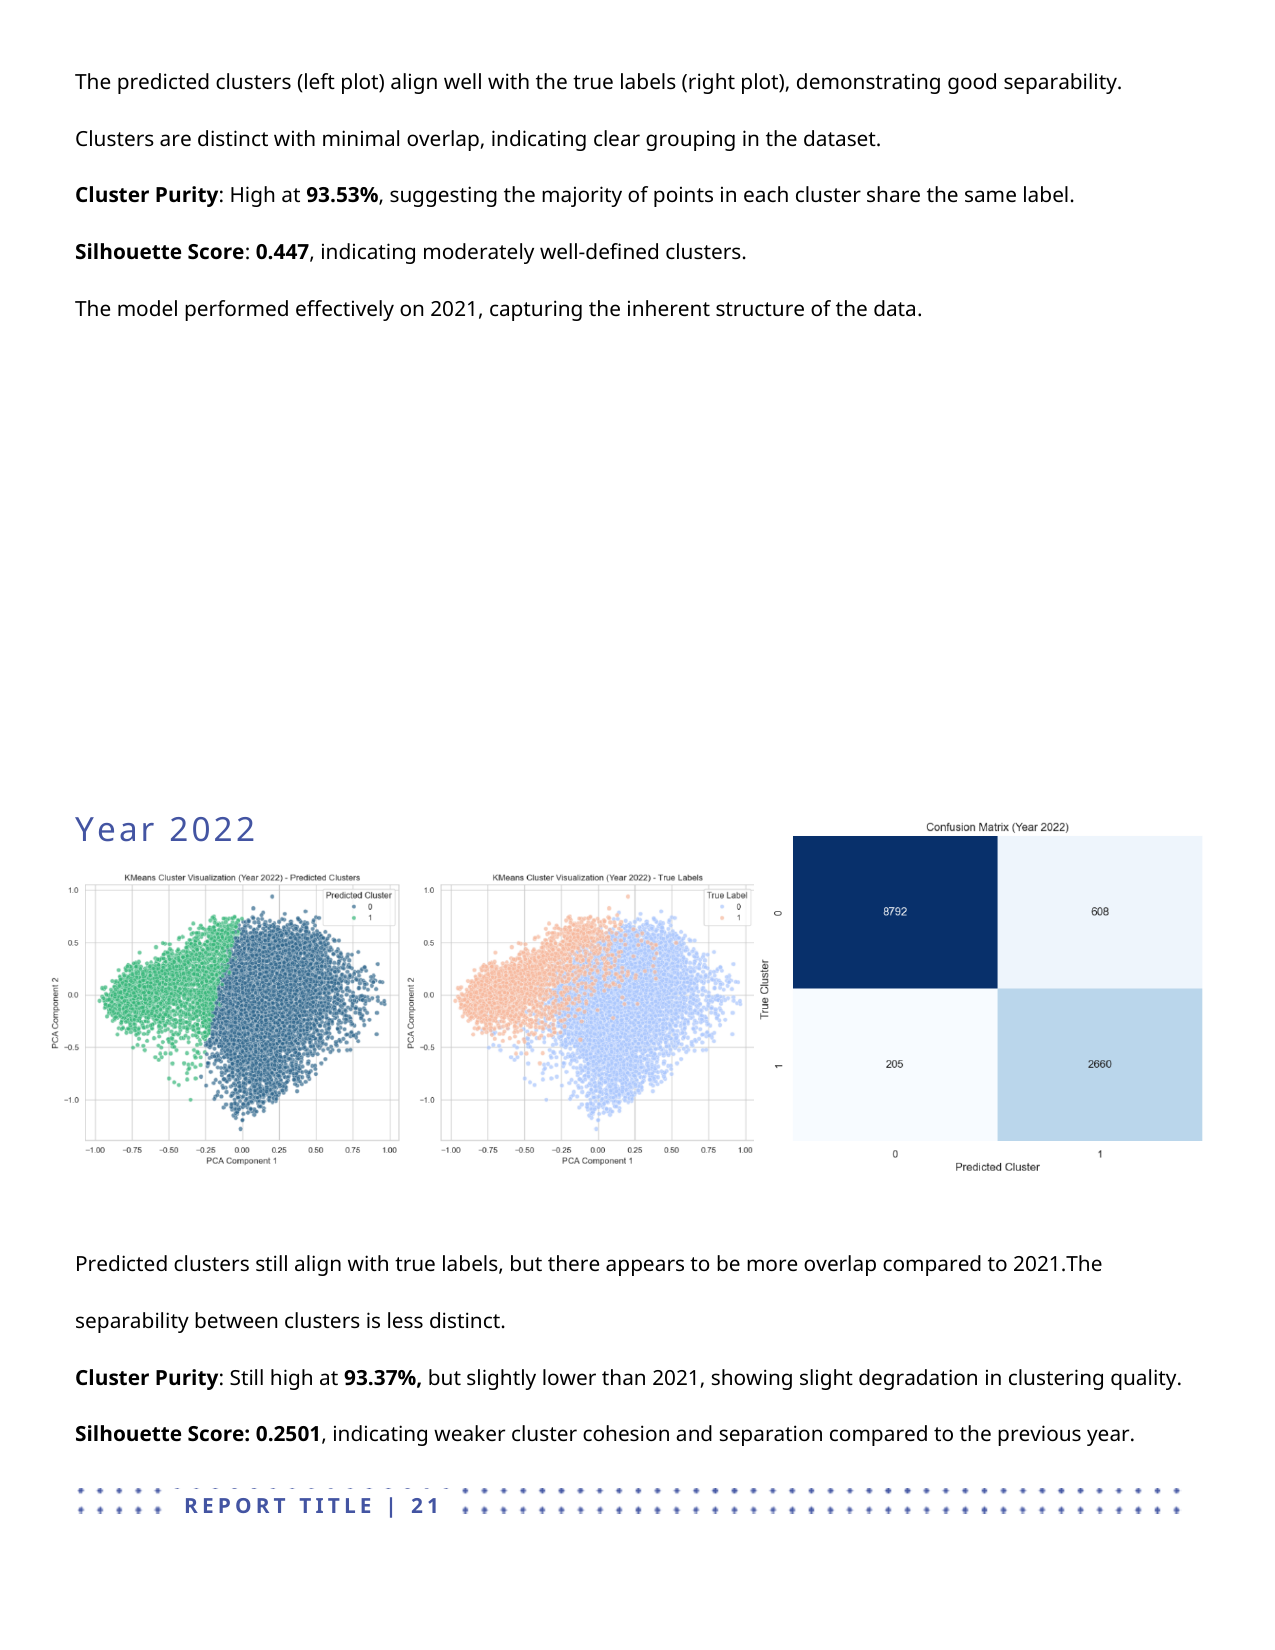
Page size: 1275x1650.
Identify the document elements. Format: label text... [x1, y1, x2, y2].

text Silhouette Score: 0.2501, indicating weaker cluster cohesion and separation compared to the previous year. [75, 1419, 1200, 1448]
picture [77, 1488, 1182, 1514]
text The model performed effectively on 2021, capturing the inherent structure of the data. [75, 294, 1200, 323]
text Predicted clusters still align with true labels, but there appears to be more overlap compared to 2021.The separability between clusters is less distinct. [75, 1249, 1200, 1334]
picture [47, 869, 753, 1167]
text Year 2022 [75, 805, 1200, 851]
picture [754, 816, 1205, 1176]
text The predicted clusters (left plot) align well with the true labels (right plot), demonstrating good separability. Clusters are distinct with minimal overlap, indicating clear grouping in the dataset. [75, 67, 1200, 152]
text Cluster Purity: Still high at 93.37%, but slightly lower than 2021, showing slight degradation in clustering quality. [75, 1363, 1200, 1391]
text Cluster Purity: High at 93.53%, suggesting the majority of points in each cluster share the same label. [75, 181, 1200, 209]
text Silhouette Score: 0.447, indicating moderately well-defined clusters. [75, 237, 1200, 266]
